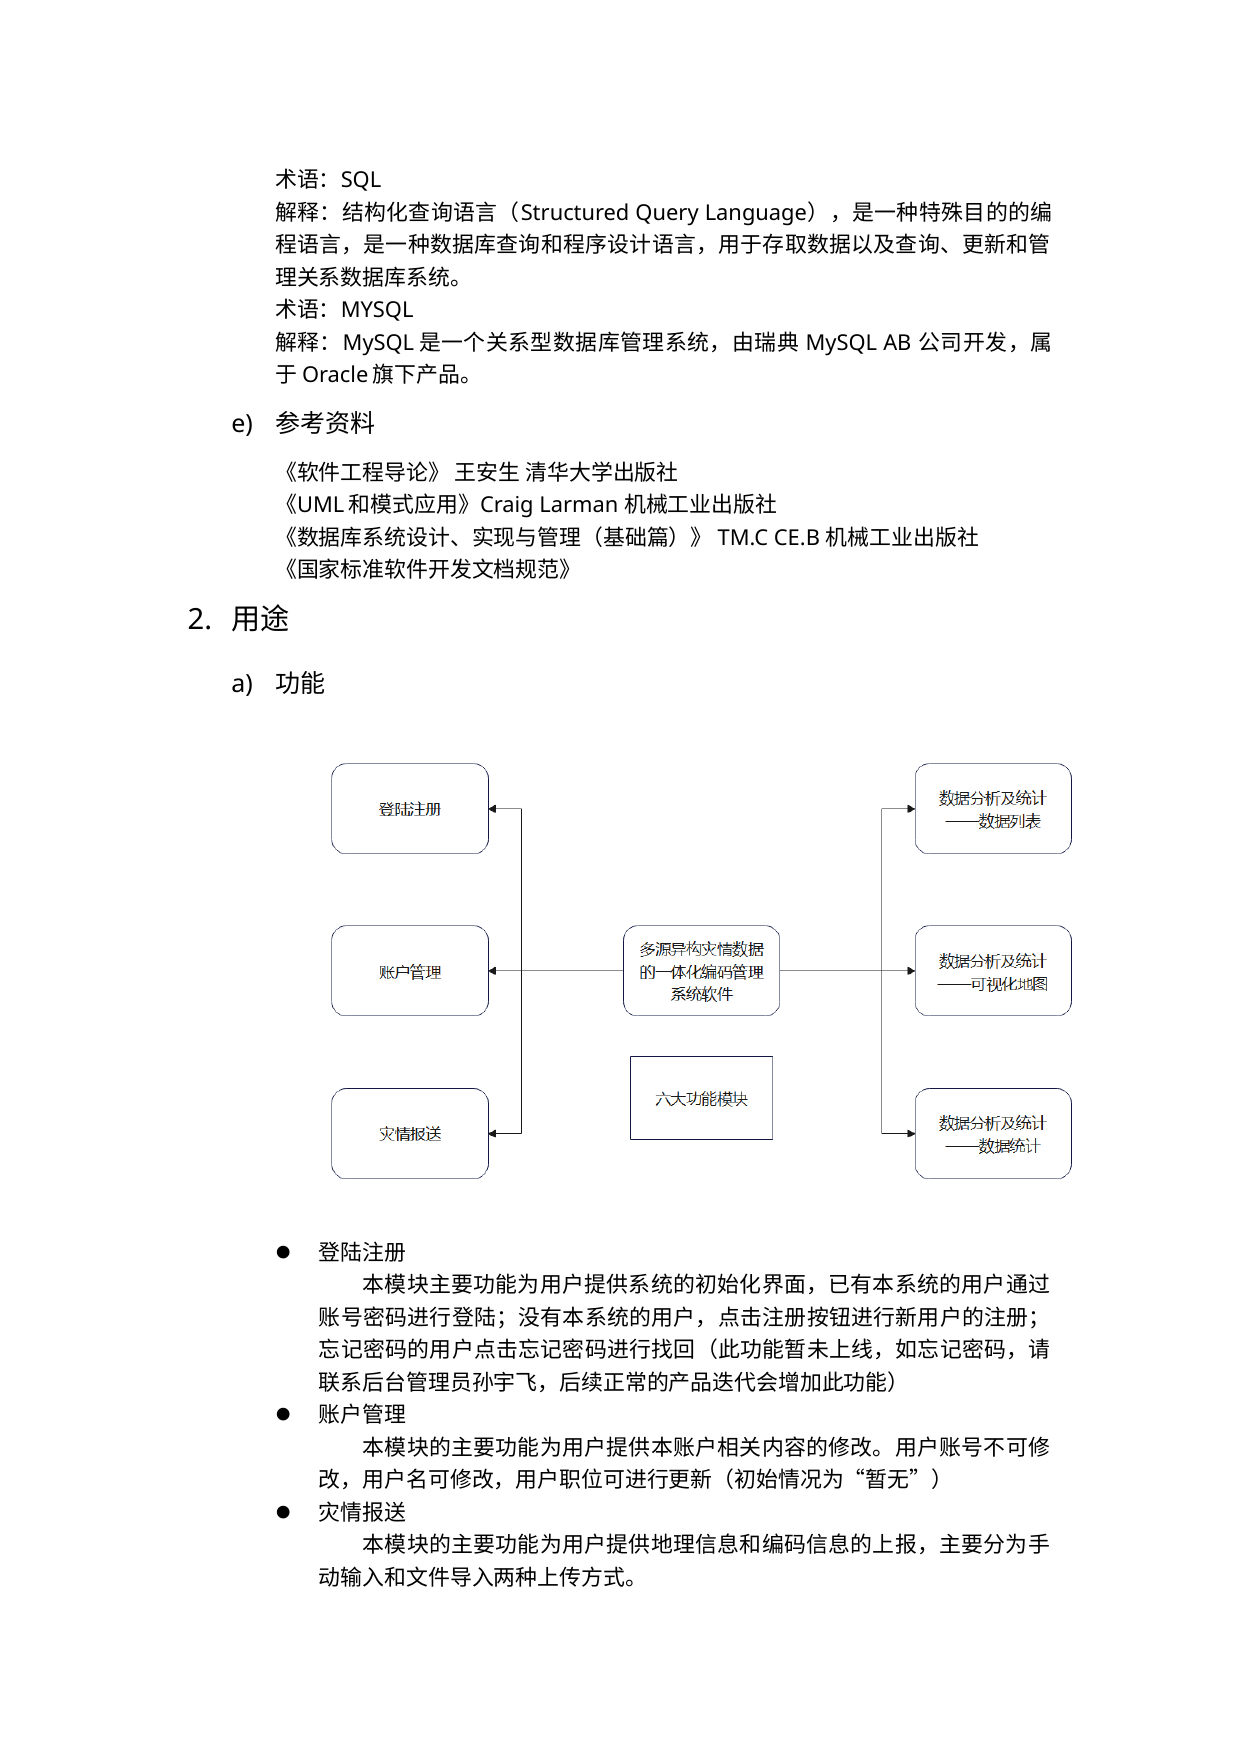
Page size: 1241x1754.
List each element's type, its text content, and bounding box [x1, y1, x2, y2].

list 术语：SQL [231, 162, 1053, 194]
list 本模块的主要功能为用户提供本账户相关内容的修改。用户账号不可修改，用户名可修改，用户职位可进行更新（初始情况为“暂无”） [319, 1429, 1053, 1494]
list 本模块的主要功能为用户提供地理信息和编码信息的上报，主要分为手动输入和文件导入两种上传方式。 [319, 1527, 1053, 1592]
list 《软件工程导论》 王安生 清华大学出版社 [231, 454, 1053, 487]
list 参考资料 [231, 389, 1053, 454]
list 账户管理 [275, 1397, 1053, 1429]
list 用途 [187, 584, 1053, 649]
list 登陆注册 [275, 1234, 1053, 1267]
list 灾情报送 [275, 1494, 1053, 1527]
list 解释：结构化查询语言（Structured Query Language），是一种特殊目的的编程语言，是一种数据库查询和程序设计语言，用于存取数据以及查询、更新和管理关系数据库系统。 [275, 194, 1053, 292]
list 术语：MYSQL [231, 292, 1053, 324]
list 《数据库系统设计、实现与管理（基础篇）》 TM.C CE.B 机械工业出版社 [231, 519, 1053, 552]
list 《国家标准软件开发文档规范》 [275, 552, 1053, 584]
list 解释：MySQL是一个关系型数据库管理系统，由瑞典MySQL AB 公司开发，属于 Oracle旗下产品。 [275, 324, 1053, 389]
picture [275, 714, 1141, 1212]
list 功能 [231, 649, 1053, 714]
list 本模块主要功能为用户提供系统的初始化界面，已有本系统的用户通过账号密码进行登陆；没有本系统的用户，点击注册按钮进行新用户的注册；忘记密码的用户点击忘记密码进行找回（此功能暂未上线，如忘记密码，请联系后台管理员孙宇飞，后续正常的产品迭代会增加此功能） [319, 1267, 1053, 1397]
list 《UML和模式应用》Craig Larman 机械工业出版社 [231, 487, 1053, 519]
